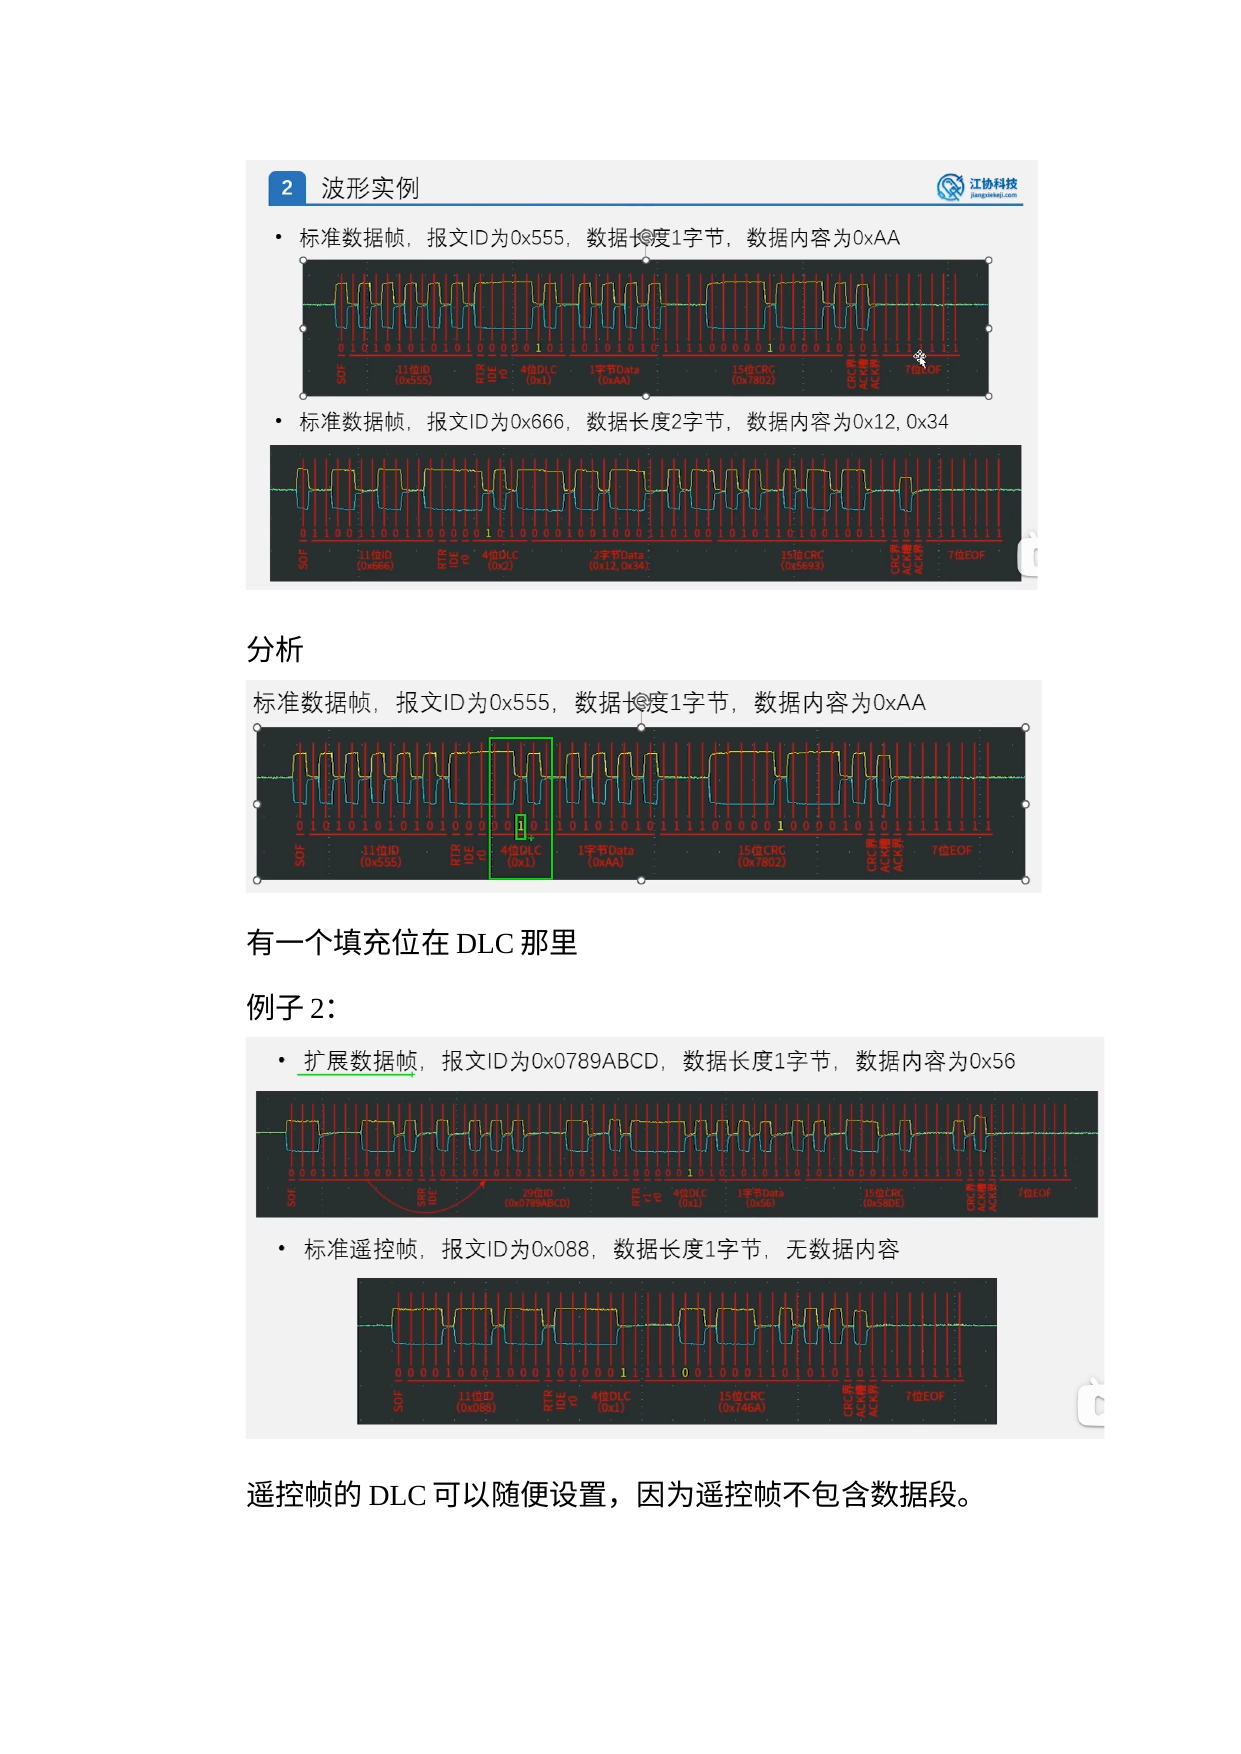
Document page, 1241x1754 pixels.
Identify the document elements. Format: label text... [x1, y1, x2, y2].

text 例子2： [187, 973, 1053, 1038]
picture [245, 680, 1042, 893]
text 遥控帧的DLC可以随便设置，因为遥控帧不包含数据段。 [187, 1460, 1053, 1525]
text 有一个填充位在DLC那里 [187, 908, 1053, 973]
text 分析 [187, 615, 1053, 680]
picture [245, 1037, 1105, 1439]
picture [245, 160, 1038, 590]
